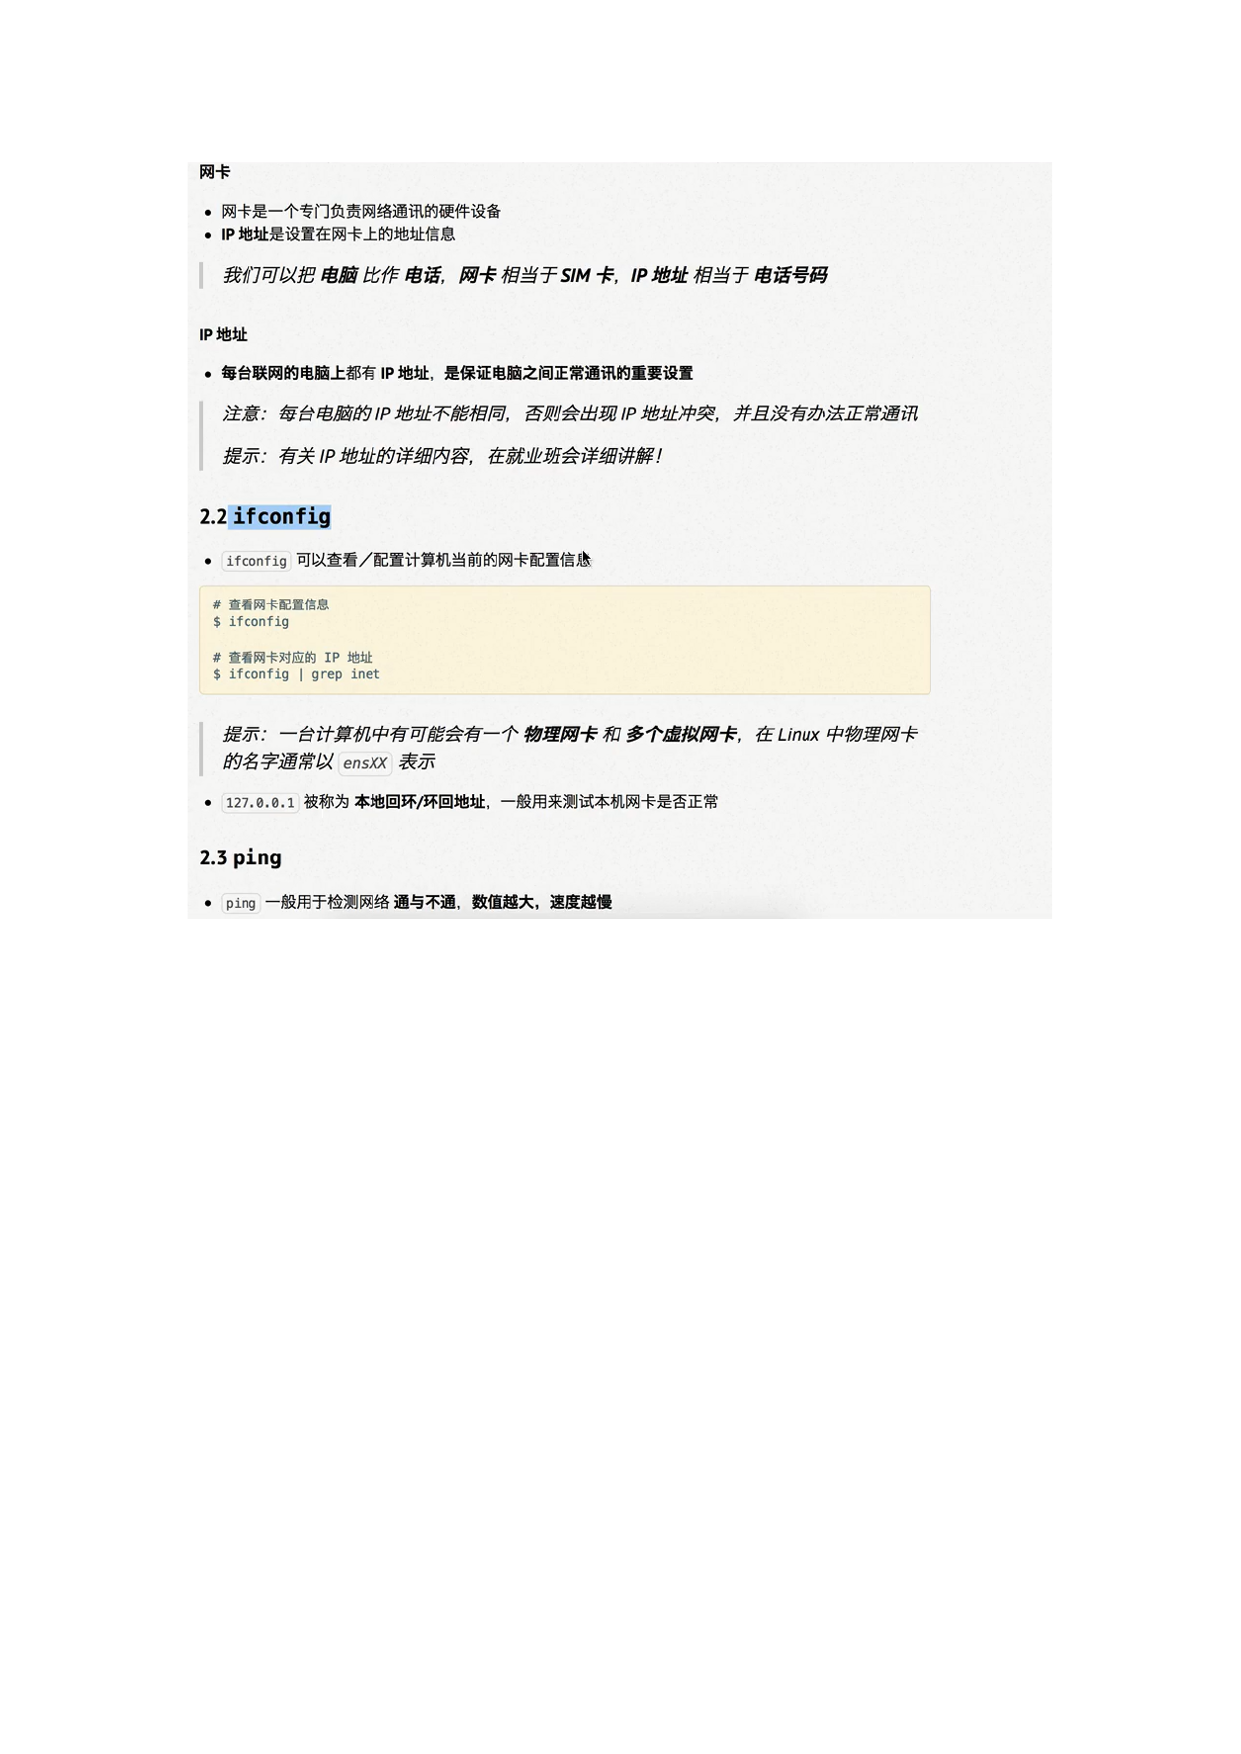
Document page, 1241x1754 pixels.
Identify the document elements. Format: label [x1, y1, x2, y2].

picture [187, 162, 1053, 919]
